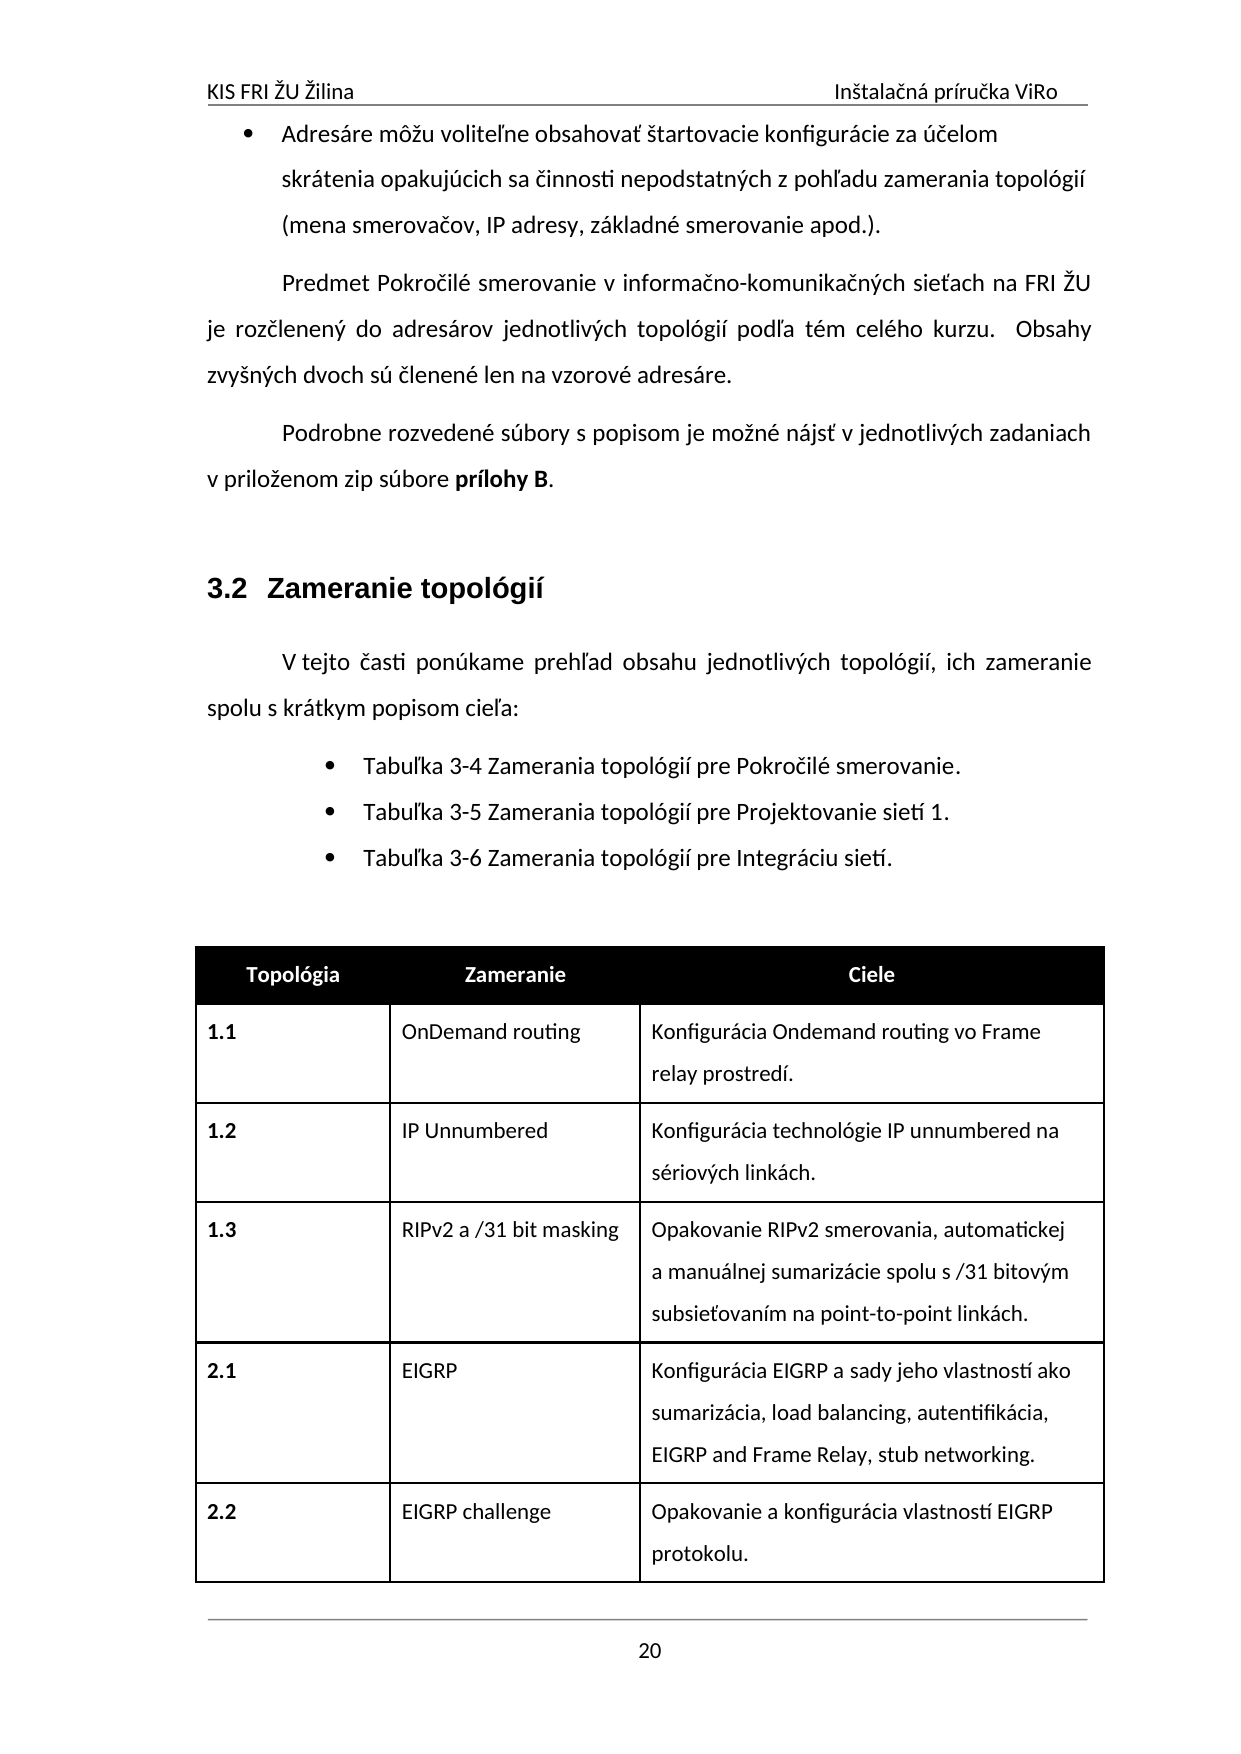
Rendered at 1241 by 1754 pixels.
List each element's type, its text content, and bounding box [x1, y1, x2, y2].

table_cell 1.3 [197, 1203, 389, 1341]
table_cell 2.1 [197, 1344, 389, 1482]
table_cell Konfigurácia technológie IP unnumbered na sériových linkách. [641, 1104, 1103, 1201]
text Adresáre môžu voliteľne obsahovať štartovacie konfigurácie za účelom skrátenia opakujúcich sa činnosti nepodstatných z pohľadu zamerania topológií (mena smerovačov, IP adresy, základné smerovanie apod.). [244, 118, 1092, 240]
table_cell Konfigurácia Ondemand routing vo Frame relay prostredí. [641, 1005, 1103, 1102]
text V tejto časti ponúkame prehľad obsahu jednotlivých topológií, ich zameranie spolu s krátkym popisom cieľa: [207, 647, 1092, 723]
table_cell 2.2 [197, 1484, 389, 1581]
table_cell Opakovanie RIPv2 smerovania, automatickej a manuálnej sumarizácie spolu s /31 bitovým subsieťovaním na point-to-point linkách. [641, 1203, 1103, 1341]
table_header Zameranie [391, 948, 639, 1003]
table_cell IP Unnumbered [391, 1104, 639, 1201]
table_cell Opakovanie a konfigurácia vlastností EIGRP protokolu. [641, 1484, 1103, 1581]
subtitle Zameranie topológií [207, 571, 1092, 605]
table_cell 1.2 [197, 1104, 389, 1201]
table_cell RIPv2 a /31 bit masking [391, 1203, 639, 1341]
text Predmet Pokročilé smerovanie v informačno-komunikačných sieťach na FRI ŽU je rozčlenený do adresárov jednotlivých topológií podľa tém celého kurzu. Obsahy zvyšných dvoch sú členené len na vzorové adresáre. [207, 268, 1092, 389]
table_cell EIGRP [391, 1344, 639, 1482]
table_header Topológia [197, 948, 389, 1003]
table_header Ciele [641, 948, 1103, 1003]
table_cell 1.1 [197, 1005, 389, 1102]
text Podrobne rozvedené súbory s popisom je možné nájsť v jednotlivých zadaniach v priloženom zip súbore prílohy B. [207, 417, 1092, 493]
table_cell OnDemand routing [391, 1005, 639, 1102]
table_cell EIGRP challenge [391, 1484, 639, 1581]
table_cell Konfigurácia EIGRP a sady jeho vlastností ako sumarizácia, load balancing, autentifikácia, EIGRP and Frame Relay, stub networking. [641, 1344, 1103, 1482]
